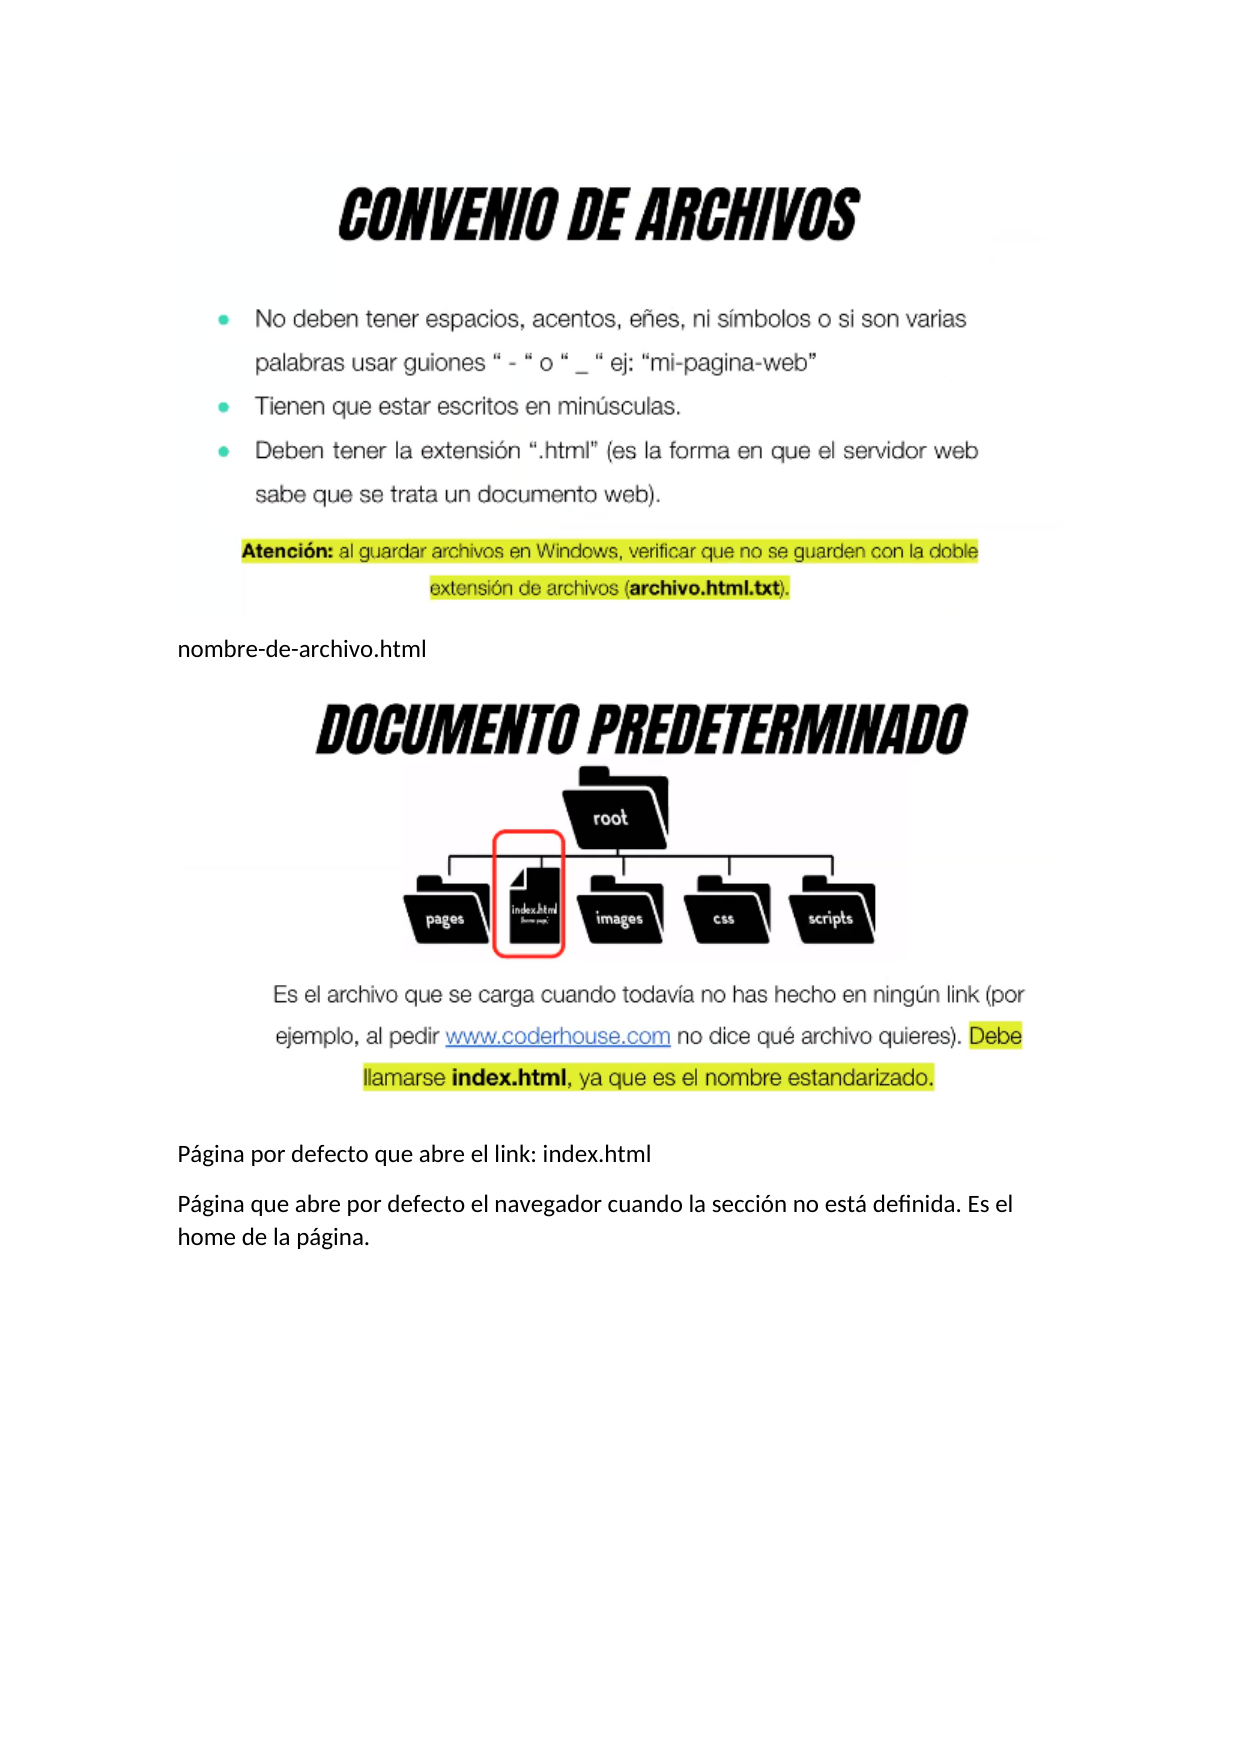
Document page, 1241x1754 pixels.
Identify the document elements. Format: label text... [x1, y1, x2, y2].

picture [177, 147, 1063, 615]
text nombre-de-archivo.html [177, 633, 1063, 664]
text Página que abre por defecto el navegador cuando la sección no está definida. Es el home de la página. [177, 1188, 1063, 1251]
text Página por defecto que abre el link: index.html [177, 1138, 1063, 1169]
picture [177, 683, 1063, 1120]
